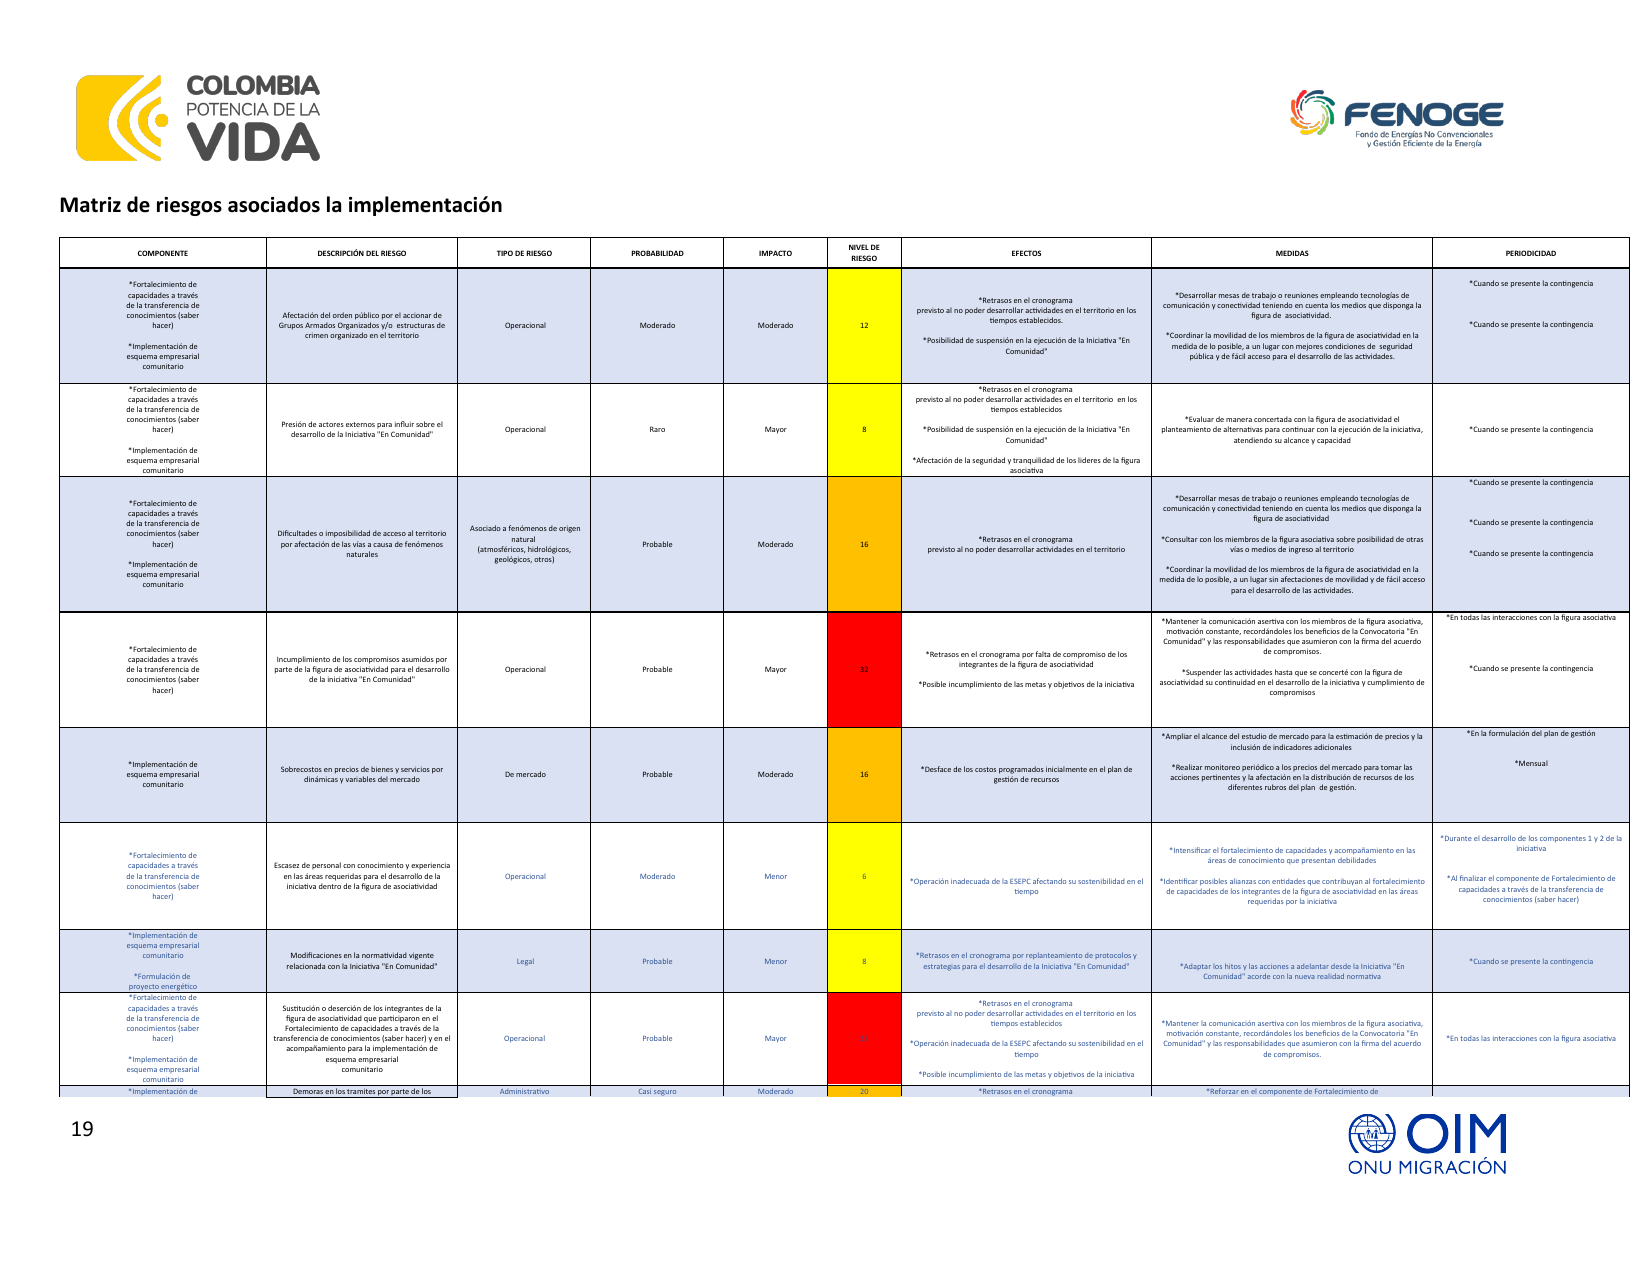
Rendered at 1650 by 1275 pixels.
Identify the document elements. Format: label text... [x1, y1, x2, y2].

table_cell Operacional [458, 613, 590, 727]
table_cell Probable [591, 728, 723, 822]
table_cell *Adaptar los hitos y las acciones a adelantar desde la Iniciativa "En Comunidad" acorde con la nueva realidad normativa [1152, 930, 1432, 992]
table_cell Probable [591, 993, 723, 1084]
table_header MEDIDAS [1152, 238, 1432, 267]
table_header NIVEL DE RIESGO [828, 238, 901, 267]
table_cell *Ampliar el alcance del estudio de mercado para la estimación de precios y la inclusión de indicadores adicionales *Realizar monitoreo periódico a los precios del mercado para tomar las acciones pertinentes y la afectación en la distribución de recursos de los diferentes rubros del plan de gestión. [1152, 728, 1432, 822]
table_cell Escasez de personal con conocimiento y experiencia en las áreas requeridas para el desarrollo de la iniciativa dentro de la figura de asociatividad [267, 823, 457, 929]
table_cell Menor [724, 823, 827, 929]
table_cell Operacional [458, 384, 590, 476]
table_cell Sobrecostos en precios de bienes y servicios por dinámicas y variables del mercado [267, 728, 457, 822]
table_cell *Fortalecimiento de capacidades a través de la transferencia de conocimientos (saber hacer) [60, 823, 266, 929]
table_cell Probable [591, 930, 723, 992]
table_cell Asociado a fenómenos de origen natural (atmosféricos, hidrológicos, geológicos, otros) [458, 477, 590, 611]
table_cell *Durante el desarrollo de los componentes 1 y 2 de la iniciativa *Al finalizar el componente de Fortalecimiento de capacidades a través de la transferencia de conocimientos (saber hacer) [1433, 823, 1629, 929]
table_cell *Cuando se presente la contingencia *Cuando se presente la contingencia *Cuando se presente la contingencia [1433, 477, 1629, 611]
table_cell Dificultades o imposibilidad de acceso al territorio por afectación de las vías a causa de fenómenos naturales [267, 477, 457, 611]
table_cell *Intensificar el fortalecimiento de capacidades y acompañamiento en las áreas de conocimiento que presentan debilidades *Identificar posibles alianzas con entidades que contribuyan al fortalecimiento de capacidades de los integrantes de la figura de asociatividad en las áreas requeridas por la iniciativa [1152, 823, 1432, 929]
table_cell *Cuando se presente la contingencia [1433, 930, 1629, 992]
table_cell Legal [458, 930, 590, 992]
table_cell *Cuando se presente la contingencia [1433, 384, 1629, 476]
table_cell Raro [591, 384, 723, 476]
table_cell Mayor [724, 613, 827, 727]
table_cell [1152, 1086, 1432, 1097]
table_cell *Retrasos en el cronograma previsto al no poder desarrollar actividades en el territorio en los tiempos establecidos. *Posibilidad de suspensión en la ejecución de la Iniciativa "En Comunidad" [902, 269, 1151, 383]
table_cell *Evaluar de manera concertada con la figura de asociatividad el planteamiento de alternativas para continuar con la ejecución de la iniciativa, atendiendo su alcance y capacidad [1152, 384, 1432, 476]
table_cell 32 [828, 993, 901, 1084]
table_cell Moderado [724, 269, 827, 383]
table_cell 16 [828, 477, 901, 611]
table_header EFECTOS [902, 238, 1151, 267]
table_cell *Retrasos en el cronograma por falta de compromiso de los integrantes de la figura de asociatividad *Posible incumplimiento de las metas y objetivos de la iniciativa [902, 613, 1151, 727]
table_cell Moderado [724, 728, 827, 822]
table_header TIPO DE RIESGO [458, 238, 590, 267]
picture [70, 73, 326, 163]
table_cell *Retrasos en el cronograma previsto al no poder desarrollar actividades en el territorio [902, 477, 1151, 611]
table_cell Sustitución o deserción de los integrantes de la figura de asociatividad que participaron en el Fortalecimiento de capacidades a través de la transferencia de conocimientos (saber hacer) y en el acompañamiento para la implementación de esquema empresarial comunitario [267, 993, 457, 1084]
table_cell 6 [828, 823, 901, 929]
table_cell Mayor [724, 993, 827, 1084]
table_cell 16 [828, 728, 901, 822]
table_header COMPONENTE [60, 238, 266, 267]
table_cell Probable [591, 613, 723, 727]
table_cell Presión de actores externos para influir sobre el desarrollo de la Iniciativa "En Comunidad" [267, 384, 457, 476]
table_cell 8 [828, 930, 901, 992]
table_cell *Fortalecimiento de capacidades a través de la transferencia de conocimientos (saber hacer) *Implementación de esquema empresarial comunitario [60, 477, 266, 611]
table_cell De mercado [458, 728, 590, 822]
table_header PERIODICIDAD [1433, 238, 1629, 267]
table_cell *Retrasos en el cronograma por replanteamiento de protocolos y estrategias para el desarrollo de la Iniciativa "En Comunidad" [902, 930, 1151, 992]
table_cell *Fortalecimiento de capacidades a través de la transferencia de conocimientos (saber hacer) *Implementación de esquema empresarial comunitario [60, 269, 266, 383]
table_cell Moderado [591, 823, 723, 929]
table_cell *Mantener la comunicación asertiva con los miembros de la figura asociativa, motivación constante, recordándoles los beneficios de la Convocatoria "En Comunidad" y las responsabilidades que asumieron con la firma del acuerdo de compromisos. [1152, 993, 1432, 1084]
table_cell *Retrasos en el cronograma previsto al no poder desarrollar actividades en el territorio en los tiempos establecidos *Operación inadecuada de la ESEPC afectando su sostenibilidad en el tiempo *Posible incumplimiento de las metas y objetivos de la iniciativa [902, 993, 1151, 1084]
table_cell *En todas las interacciones con la figura asociativa [1433, 993, 1629, 1084]
table_cell Operacional [458, 269, 590, 383]
table_cell Afectación del orden público por el accionar de Grupos Armados Organizados y/o estructuras de crimen organizado en el territorio [267, 269, 457, 383]
table_header DESCRIPCIÓN DEL RIESGO [267, 238, 457, 267]
table_cell Incumplimiento de los compromisos asumidos por parte de la figura de asociatividad para el desarrollo de la iniciativa "En Comunidad" [267, 613, 457, 727]
table_cell Moderado [591, 269, 723, 383]
table_cell Moderado [724, 477, 827, 611]
table_cell *Desarrollar mesas de trabajo o reuniones empleando tecnologías de comunicación y conectividad teniendo en cuenta los medios que disponga la figura de asociatividad. *Coordinar la movilidad de los miembros de la figura de asociatividad en la medida de lo posible, a un lugar con mejores condiciones de seguridad pública y de fácil acceso para el desarrollo de las actividades. [1152, 269, 1432, 383]
table_cell *Fortalecimiento de capacidades a través de la transferencia de conocimientos (saber hacer) *Implementación de esquema empresarial comunitario [60, 993, 266, 1084]
table_cell *Implementación de esquema empresarial comunitario [60, 728, 266, 822]
table_cell Menor [724, 930, 827, 992]
table_cell 8 [828, 384, 901, 476]
table_cell *Fortalecimiento de capacidades a través de la transferencia de conocimientos (saber hacer) *Implementación de esquema empresarial comunitario [60, 384, 266, 476]
table_cell 32 [828, 613, 901, 727]
table_cell *Operación inadecuada de la ESEPC afectando su sostenibilidad en el tiempo [902, 823, 1151, 929]
table_cell *Cuando se presente la contingencia *Cuando se presente la contingencia [1433, 269, 1629, 383]
picture [1348, 1114, 1506, 1174]
table_cell Probable [591, 477, 723, 611]
table_cell *Desarrollar mesas de trabajo o reuniones empleando tecnologías de comunicación y conectividad teniendo en cuenta los medios que disponga la figura de asociatividad *Consultar con los miembros de la figura asociativa sobre posibilidad de otras vías o medios de ingreso al territorio *Coordinar la movilidad de los miembros de la figura de asociatividad en la medida de lo posible, a un lugar sin afectaciones de movilidad y de fácil acceso para el desarrollo de las actividades. [1152, 477, 1432, 611]
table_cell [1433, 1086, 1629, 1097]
table_cell *Retrasos en el cronograma previsto al no poder desarrollar actividades en el territorio en los tiempos establecidos *Posibilidad de suspensión en la ejecución de la Iniciativa "En Comunidad" *Afectación de la seguridad y tranquilidad de los lideres de la figura asociativa [902, 384, 1151, 476]
text Matriz de riesgos asociados la implementación [59, 190, 1517, 218]
table_cell 12 [828, 269, 901, 383]
picture [1290, 88, 1506, 148]
table_cell *En la formulación del plan de gestión *Mensual [1433, 728, 1629, 822]
table_cell *Desface de los costos programados inicialmente en el plan de gestión de recursos [902, 728, 1151, 822]
table_cell *Fortalecimiento de capacidades a través de la transferencia de conocimientos (saber hacer) [60, 613, 266, 727]
table_cell *Mantener la comunicación asertiva con los miembros de la figura asociativa, motivación constante, recordándoles los beneficios de la Convocatoria "En Comunidad" y las responsabilidades que asumieron con la firma del acuerdo de compromisos. *Suspender las actividades hasta que se concerté con la figura de asociatividad su continuidad en el desarrollo de la iniciativa y cumplimiento de compromisos [1152, 613, 1432, 727]
table_cell *En todas las interacciones con la figura asociativa *Cuando se presente la contingencia [1433, 613, 1629, 727]
table_cell Mayor [724, 384, 827, 476]
table_cell Operacional [458, 993, 590, 1084]
table_cell Operacional [458, 823, 590, 929]
table_header PROBABILIDAD [591, 238, 723, 267]
table_cell Modificaciones en la normatividad vigente relacionada con la Iniciativa "En Comunidad" [267, 930, 457, 992]
table_cell *Implementación de esquema empresarial comunitario *Formulación de proyecto energético [60, 930, 266, 992]
table_header IMPACTO [724, 238, 827, 267]
